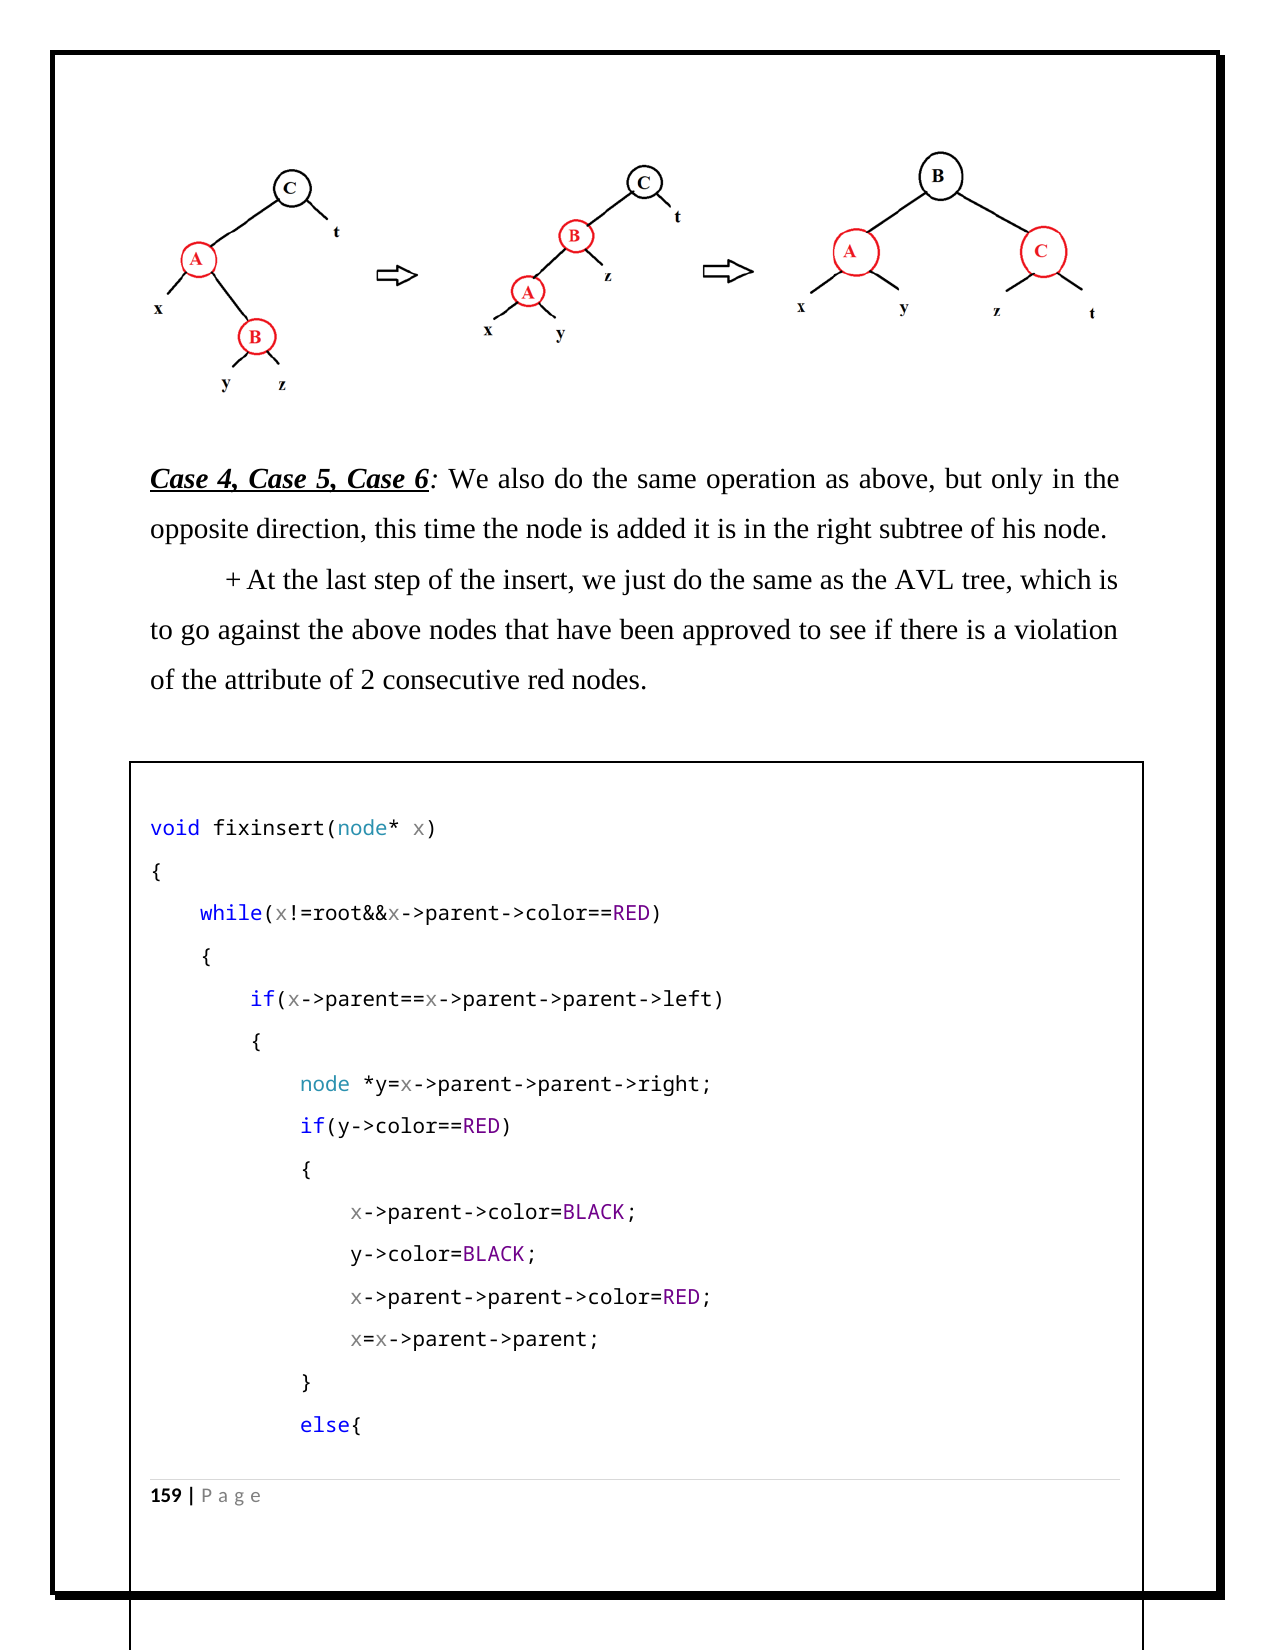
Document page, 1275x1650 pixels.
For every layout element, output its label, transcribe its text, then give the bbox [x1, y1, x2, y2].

text { [150, 1154, 1120, 1183]
text { [150, 856, 1120, 884]
text node *y=x->parent->parent->right; [150, 1069, 1120, 1097]
text if(y->color==RED) [150, 1112, 1120, 1140]
text + At the last step of the insert, we just do the same as the AVL tree, which is to go against the above nodes that have been approved to see if there is a violation of the attribute of 2 consecutive red nodes. [150, 562, 1120, 696]
text { [150, 1026, 1120, 1055]
text if(x->parent==x->parent->parent->left) [150, 984, 1120, 1012]
text while(x!=root&&x->parent->color==RED) [150, 898, 1120, 927]
text { [150, 941, 1120, 969]
picture [150, 150, 1125, 399]
text void fixinsert(node* x) [150, 813, 1120, 842]
text Case 4, Case 5, Case 6: We also do the same operation as above, but only in the opposite direction, this time the node is added it is in the right subtree of his node. [150, 461, 1120, 545]
text x=x->parent->parent; [150, 1324, 1120, 1353]
text } [150, 1367, 1120, 1396]
text x->parent->parent->color=RED; [150, 1282, 1120, 1310]
text x->parent->color=BLACK; [150, 1197, 1120, 1225]
text y->color=BLACK; [150, 1239, 1120, 1268]
text else{ [150, 1410, 1120, 1438]
